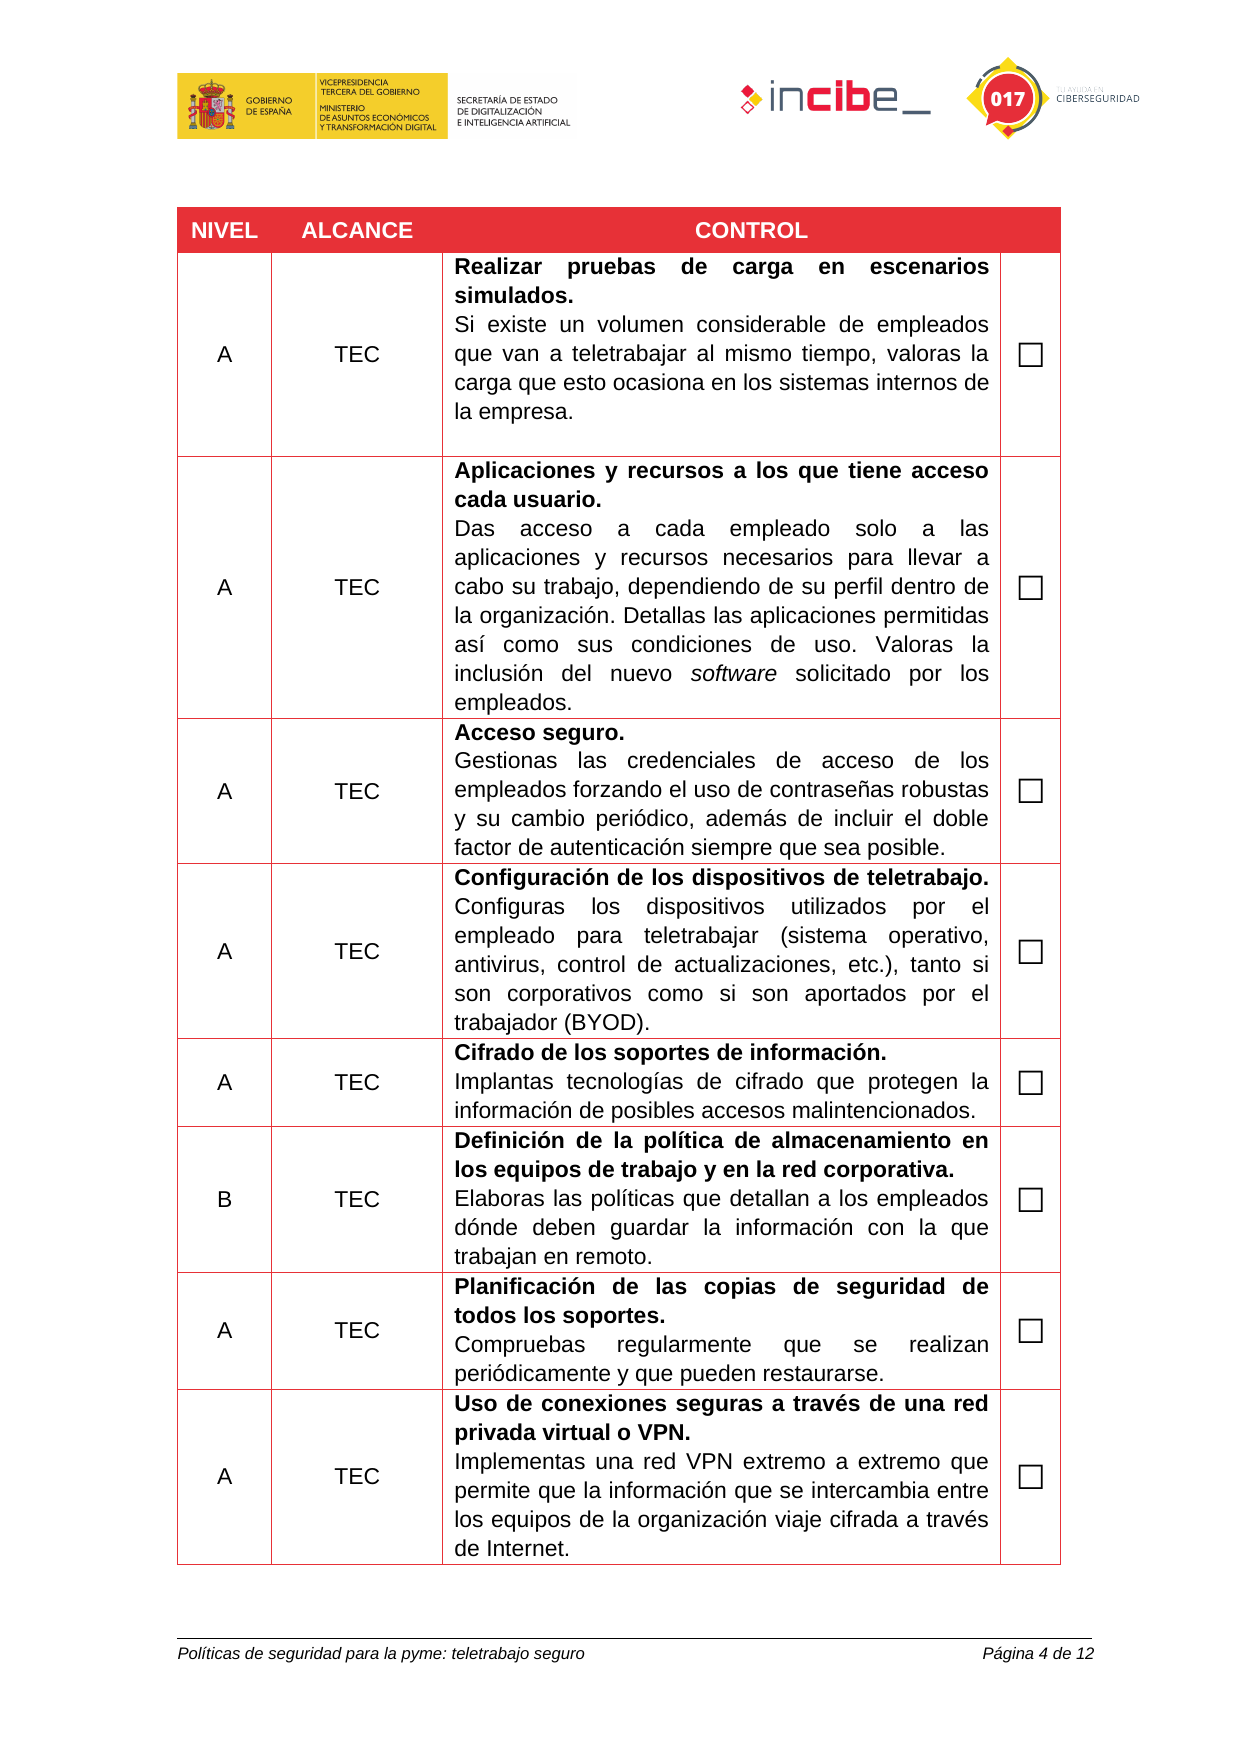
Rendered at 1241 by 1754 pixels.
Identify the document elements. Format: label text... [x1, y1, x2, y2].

table_cell TEC [272, 253, 442, 456]
table_cell [1001, 1127, 1060, 1272]
picture [699, 80, 931, 118]
table_cell [1001, 1390, 1060, 1563]
table_cell [1001, 1039, 1060, 1126]
table_cell TEC [272, 864, 442, 1038]
table_header NIVEL [178, 208, 271, 252]
table_cell [1001, 1273, 1060, 1389]
table_cell Aplicaciones y recursos a los que tiene acceso cada usuario. Das acceso a cada empleado solo a las aplicaciones y recursos necesarios para llevar a cabo su trabajo, dependiendo de su perfil dentro de la organización. Detallas las aplicaciones permitidas así como sus condiciones de uso. Valoras la inclusión del nuevo software solicitado por los empleados. [443, 457, 1000, 717]
table_cell TEC [272, 1039, 442, 1126]
table_cell B [178, 1127, 271, 1272]
table_cell A [178, 719, 271, 863]
table_cell A [178, 457, 271, 717]
picture [965, 55, 1140, 142]
table_cell [1001, 253, 1060, 456]
table_cell TEC [272, 719, 442, 863]
picture [177, 73, 578, 139]
table_cell Uso de conexiones seguras a través de una red privada virtual o VPN. Implementas una red VPN extremo a extremo que permite que la información que se intercambia entre los equipos de la organización viaje cifrada a través de Internet. [443, 1390, 1000, 1563]
table_cell [1001, 864, 1060, 1038]
table_cell Acceso seguro. Gestionas las credenciales de acceso de los empleados forzando el uso de contraseñas robustas y su cambio periódico, además de incluir el doble factor de autenticación siempre que sea posible. [443, 719, 1000, 863]
table_cell Definición de la política de almacenamiento en los equipos de trabajo y en la red corporativa. Elaboras las políticas que detallan a los empleados dónde deben guardar la información con la que trabajan en remoto. [443, 1127, 1000, 1272]
table_cell A [178, 864, 271, 1038]
table_header ALCANCE [272, 208, 442, 252]
table_header CONTROL [443, 208, 1060, 252]
table_cell A [178, 253, 271, 456]
table_cell Realizar pruebas de carga en escenarios simulados. Si existe un volumen considerable de empleados que van a teletrabajar al mismo tiempo, valoras la carga que esto ocasiona en los sistemas internos de la empresa. [443, 253, 1000, 456]
table_cell [1001, 719, 1060, 863]
table_cell TEC [272, 1127, 442, 1272]
table_cell TEC [272, 1273, 442, 1389]
table_cell Configuración de los dispositivos de teletrabajo. Configuras los dispositivos utilizados por el empleado para teletrabajar (sistema operativo, antivirus, control de actualizaciones, etc.), tanto si son corporativos como si son aportados por el trabajador (BYOD). [443, 864, 1000, 1038]
table_cell A [178, 1273, 271, 1389]
table_cell [1001, 457, 1060, 717]
table_cell Cifrado de los soportes de información. Implantas tecnologías de cifrado que protegen la información de posibles accesos malintencionados. [443, 1039, 1000, 1126]
table_cell A [178, 1390, 271, 1563]
table_cell A [178, 1039, 271, 1126]
table_cell TEC [272, 1390, 442, 1563]
table_cell Planificación de las copias de seguridad de todos los soportes. Compruebas regularmente que se realizan periódicamente y que pueden restaurarse. [443, 1273, 1000, 1389]
table_cell TEC [272, 457, 442, 717]
